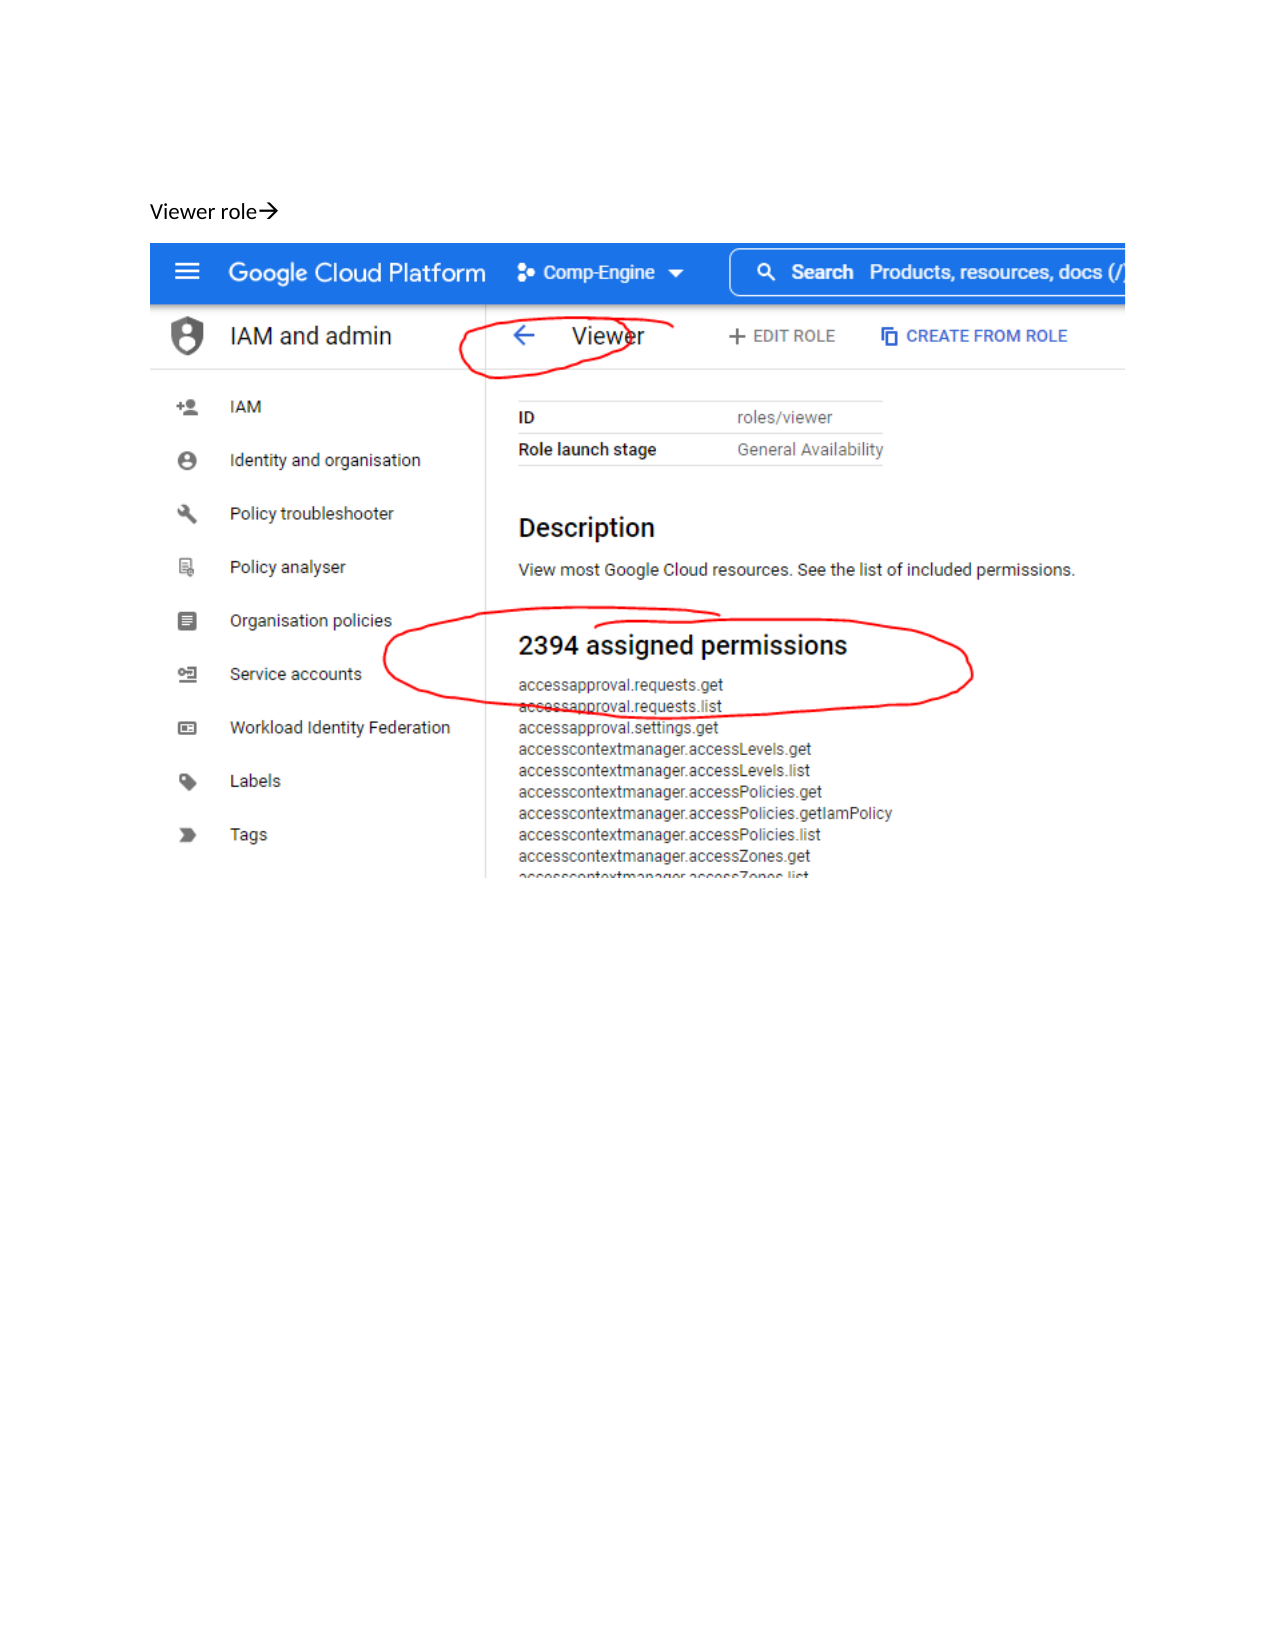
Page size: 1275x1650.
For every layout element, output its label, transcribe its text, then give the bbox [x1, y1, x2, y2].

picture [150, 243, 1125, 878]
text Viewer role [150, 197, 1125, 225]
